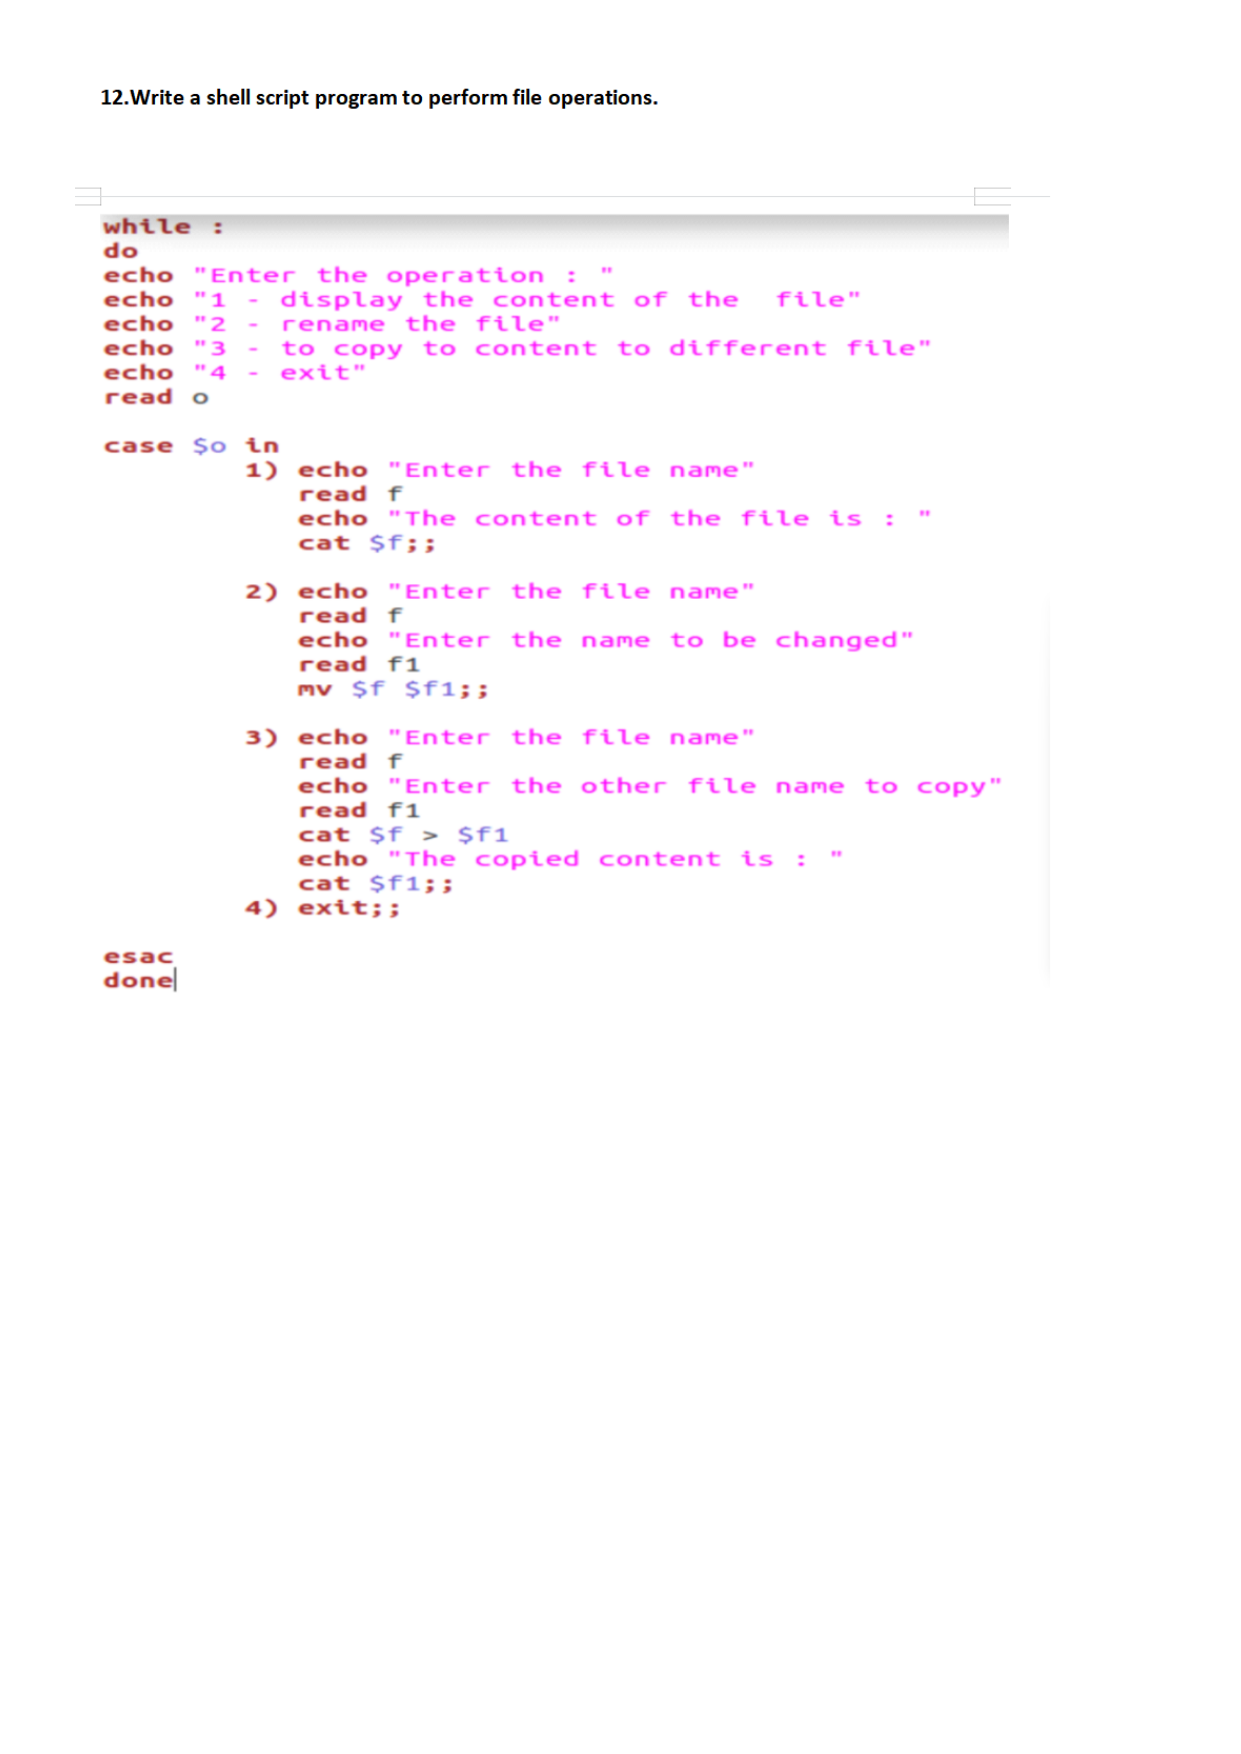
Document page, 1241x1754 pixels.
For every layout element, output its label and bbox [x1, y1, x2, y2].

picture [75, 75, 1050, 1003]
